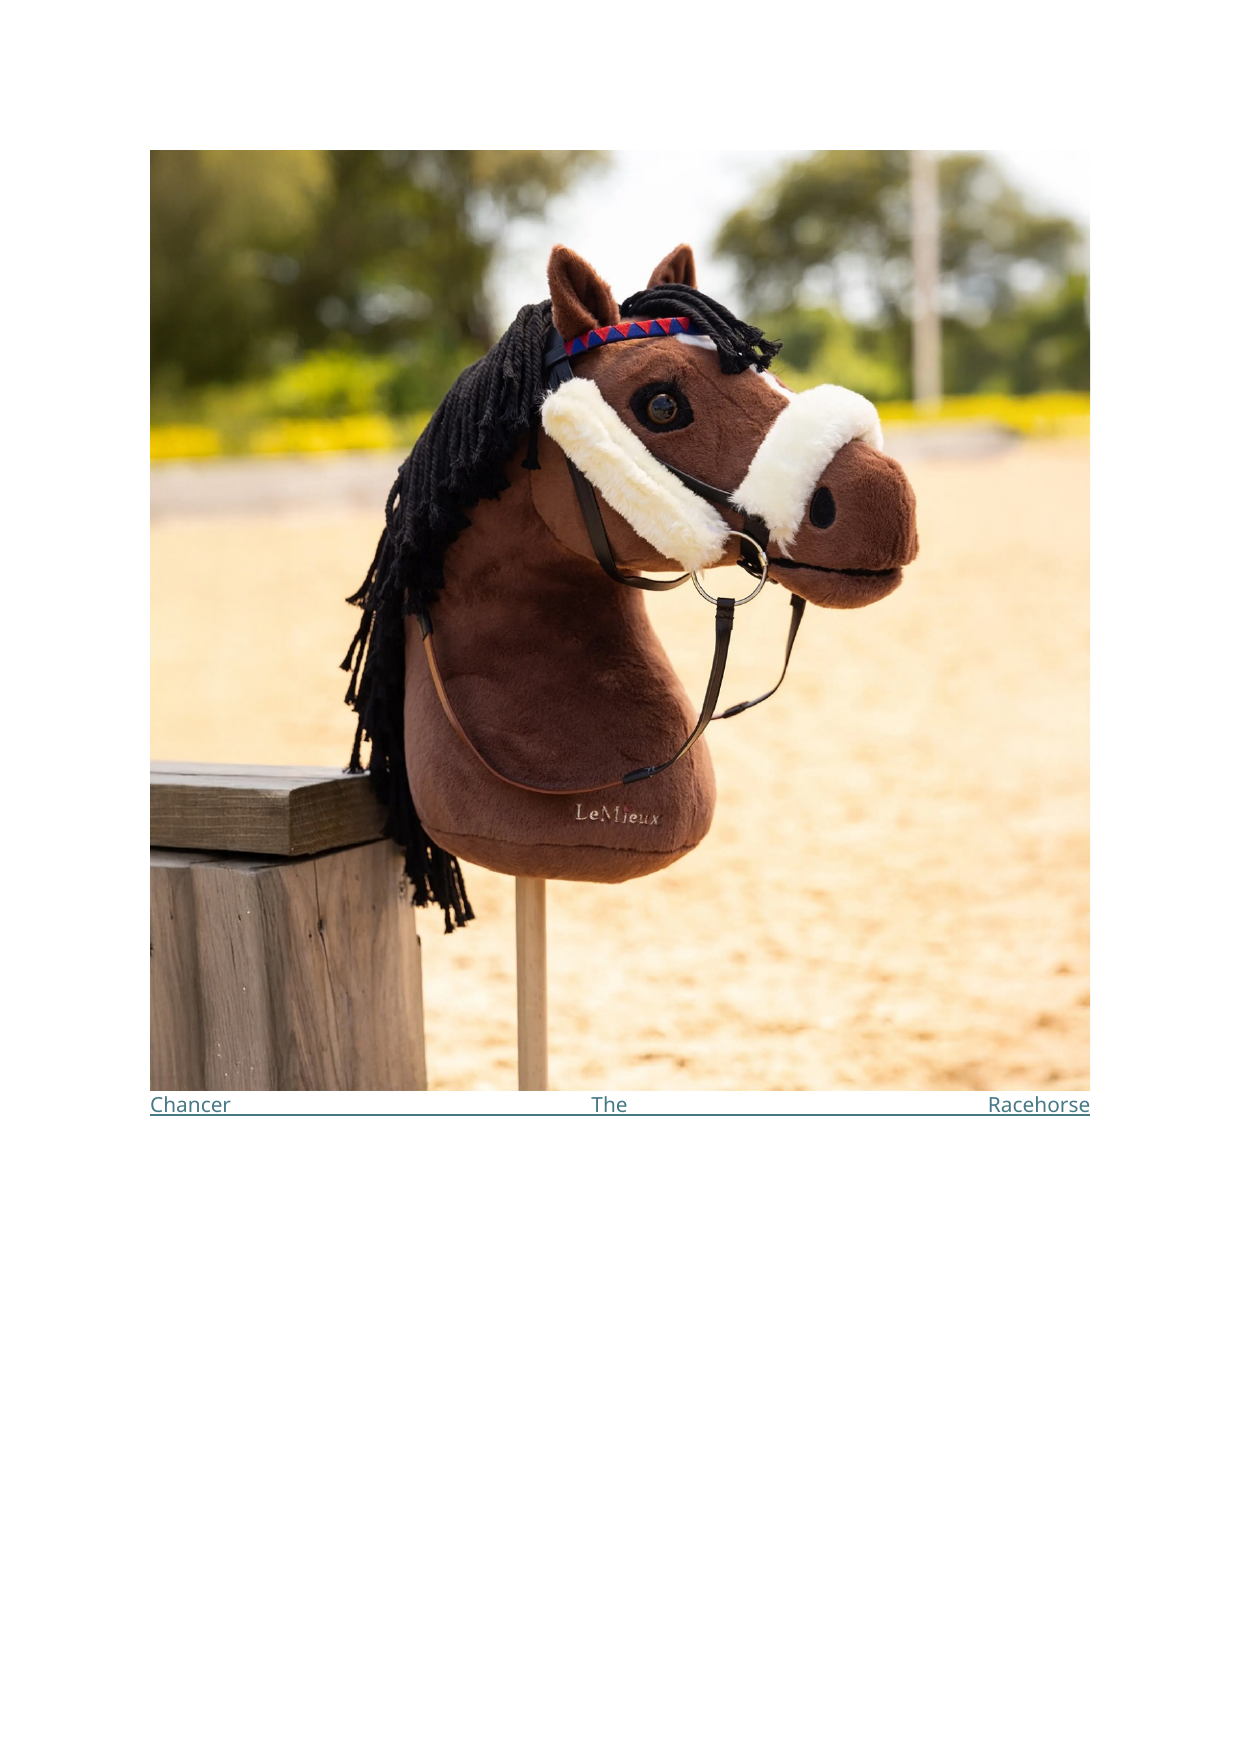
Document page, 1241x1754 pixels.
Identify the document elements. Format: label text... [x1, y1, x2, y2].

picture [150, 150, 1091, 1091]
text SamChancer The RacehorseMontanaDreamFlashFreyaLemonPopcornRazzleSamChancer The Racehorse [150, 1091, 1090, 1114]
